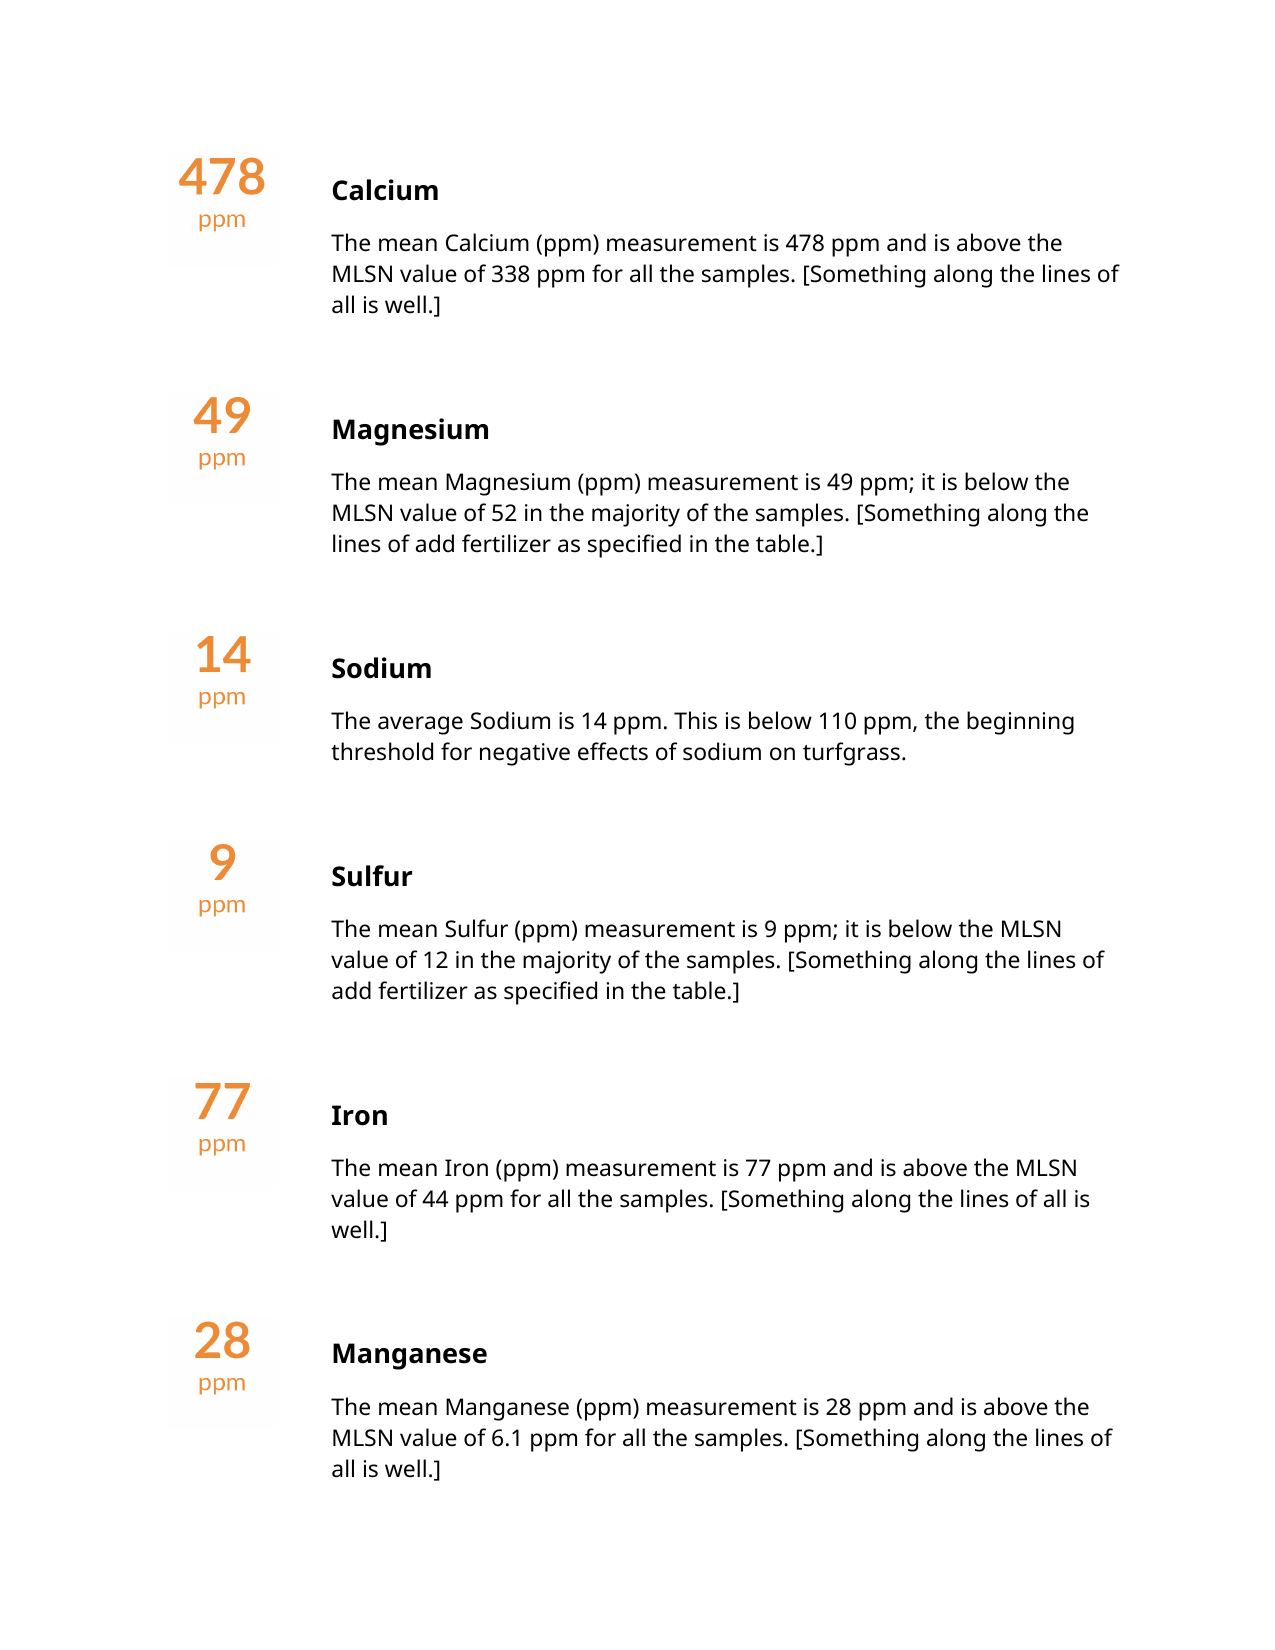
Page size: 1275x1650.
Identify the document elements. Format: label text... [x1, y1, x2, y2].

picture [165, 1077, 279, 1190]
text Manganese [331, 1335, 1125, 1372]
text Sodium [331, 649, 1125, 686]
text The mean Magnesium (ppm) measurement is 49 ppm; it is below the MLSN value of 52 in the majority of the samples. [Something along the lines of add fertilizer as specified in the table.] [331, 466, 1125, 560]
text The mean Manganese (ppm) measurement is 28 ppm and is above the MLSN value of 6.1 ppm for all the samples. [Something along the lines of all is well.] [331, 1391, 1125, 1484]
picture [165, 391, 279, 504]
text The mean Sulfur (ppm) measurement is 9 ppm; it is below the MLSN value of 12 in the majority of the samples. [Something along the lines of add fertilizer as specified in the table.] [331, 913, 1125, 1006]
picture [165, 838, 279, 951]
picture [165, 152, 279, 266]
text The mean Calcium (ppm) measurement is 478 ppm and is above the MLSN value of 338 ppm for all the samples. [Something along the lines of all is well.] [331, 227, 1125, 321]
picture [165, 1316, 279, 1429]
picture [165, 630, 279, 743]
text The mean Iron (ppm) measurement is 77 ppm and is above the MLSN value of 44 ppm for all the samples. [Something along the lines of all is well.] [331, 1152, 1125, 1245]
text Magnesium [331, 410, 1125, 447]
text Calcium [331, 171, 1125, 208]
text Sulfur [331, 857, 1125, 894]
text Iron [331, 1096, 1125, 1133]
text The average Sodium is 14 ppm. This is below 110 ppm, the beginning threshold for negative effects of sodium on turfgrass. [331, 705, 1125, 767]
